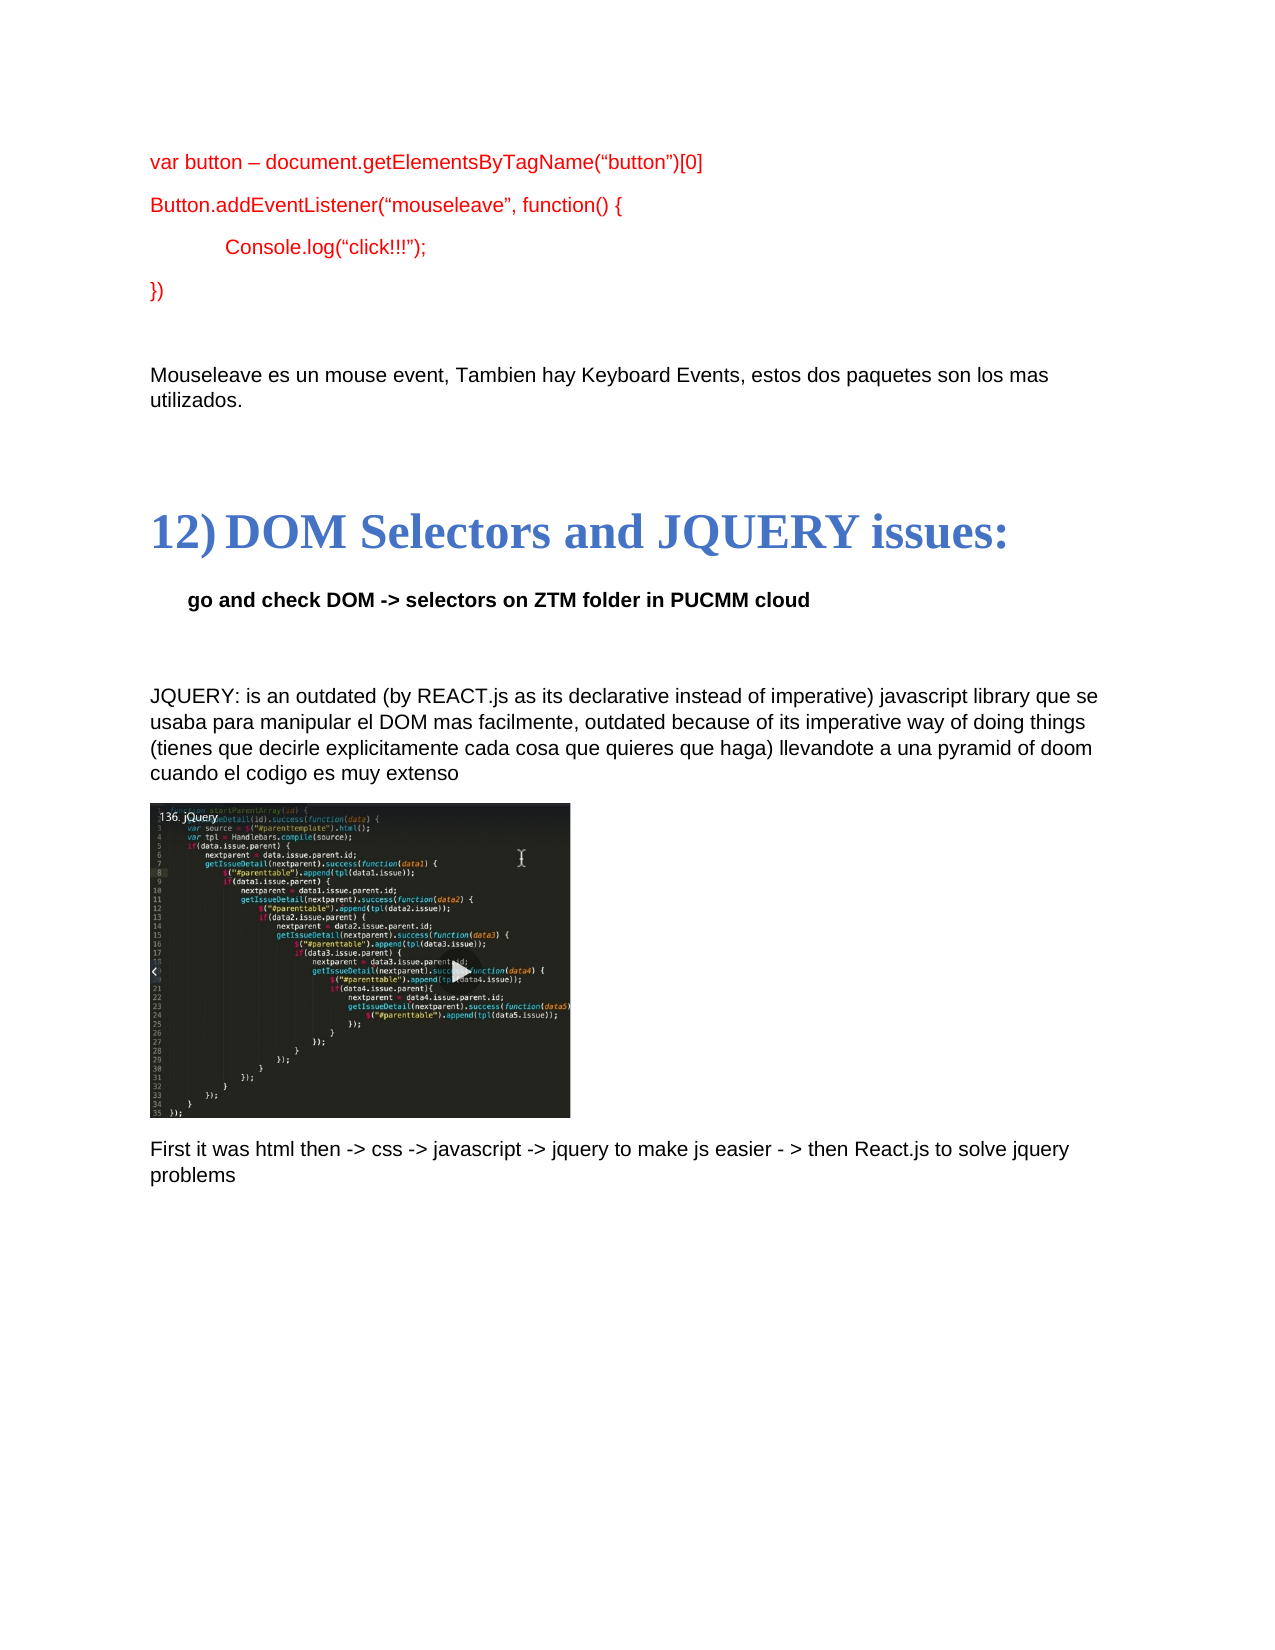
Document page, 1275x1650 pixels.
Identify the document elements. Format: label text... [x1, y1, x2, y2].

text JQUERY: is an outdated (by REACT.js as its declarative instead of imperative) javascript library que se usaba para manipular el DOM mas facilmente, outdated because of its imperative way of doing things (tienes que decirle explicitamente cada cosa que quieres que haga) llevandote a una pyramid of doom cuando el codigo es muy extenso [150, 684, 1125, 785]
text var button – document.getElementsByTagName(“button”)[0] [150, 150, 1125, 174]
text Mouseleave es un mouse event, Tambien hay Keyboard Events, estos dos paquetes son los mas utilizados. [150, 362, 1125, 412]
subtitle DOM Selectors and JQUERY issues: [150, 501, 1125, 559]
picture [150, 803, 571, 1118]
text Button.addEventListener(“mouseleave”, function() { [150, 192, 1125, 216]
text First it was html then -> css -> javascript -> jquery to make js easier - > then React.js to solve jquery problems [150, 1137, 1125, 1187]
text Console.log(“click!!!”); [150, 235, 1125, 259]
text }) [150, 277, 1125, 301]
subtitle go and check DOM -> selectors on ZTM folder in PUCMM cloud [187, 588, 1125, 612]
